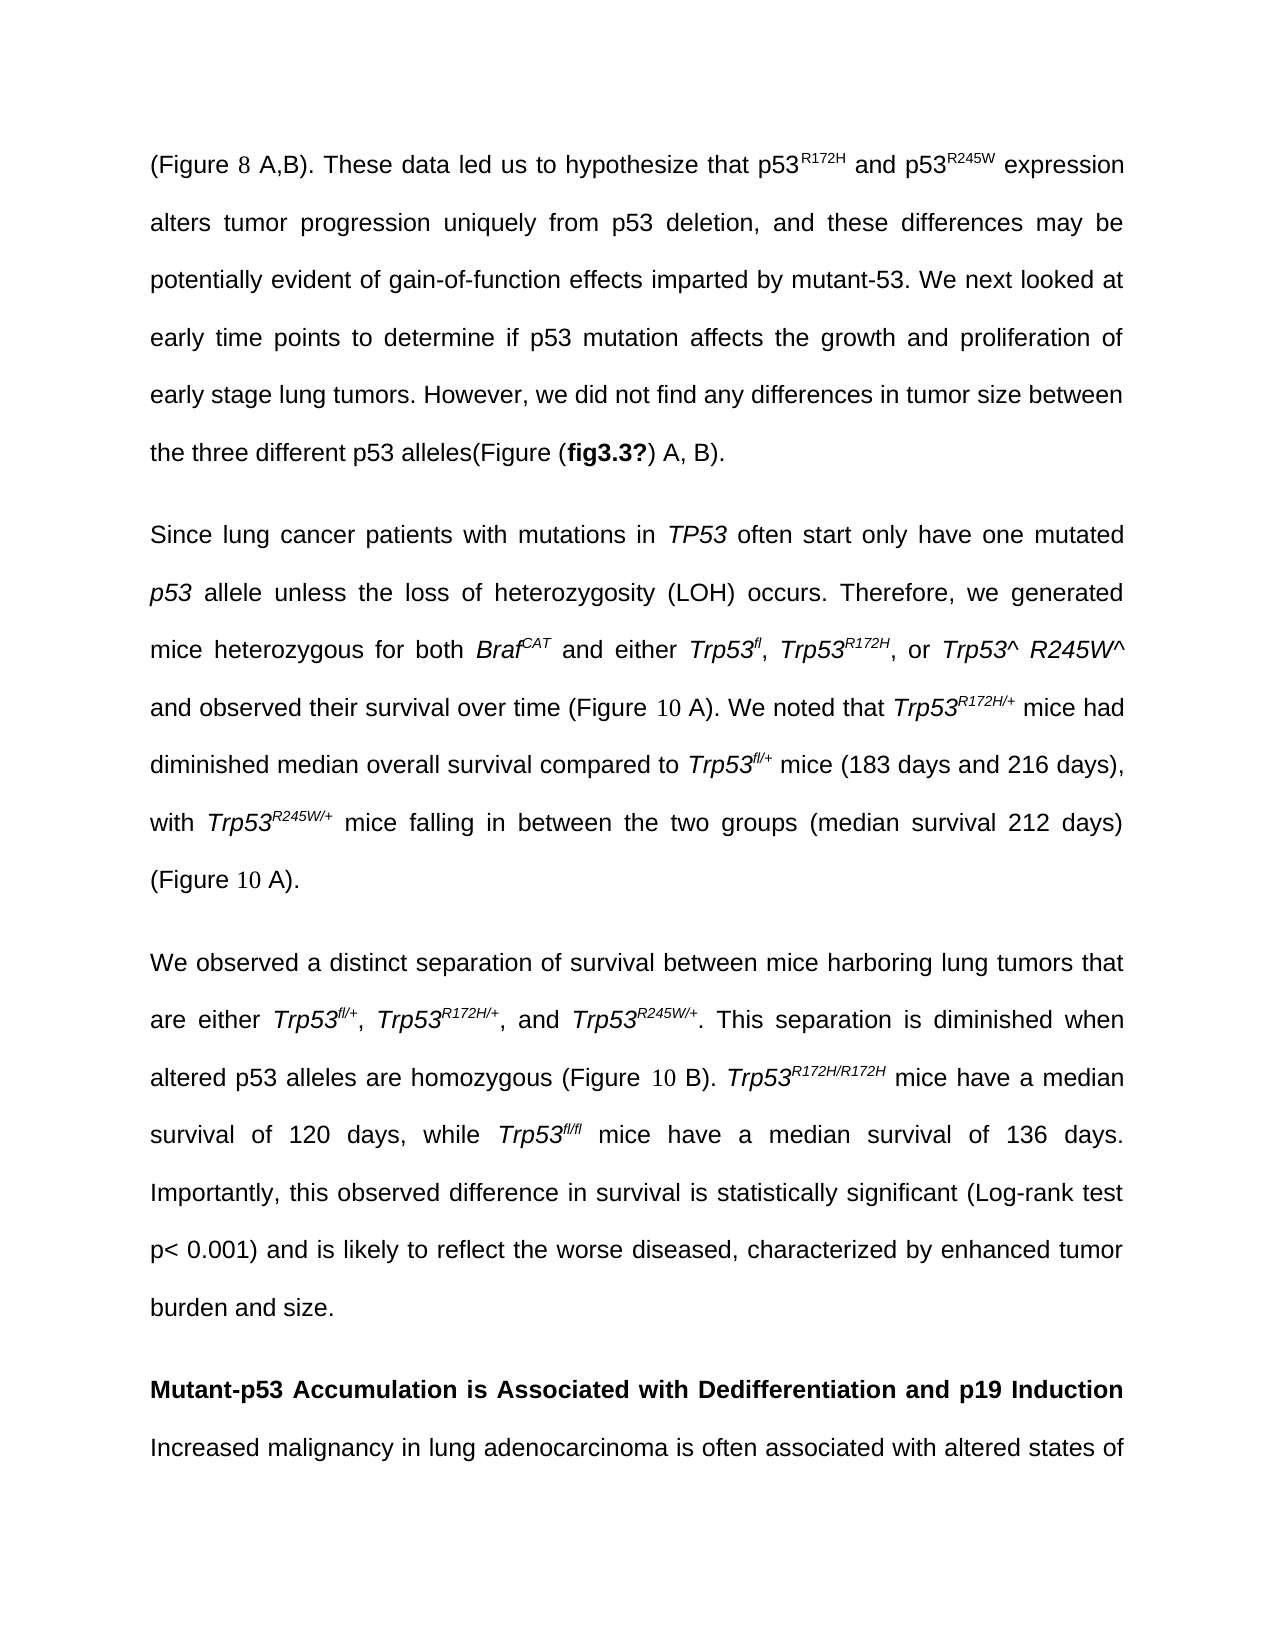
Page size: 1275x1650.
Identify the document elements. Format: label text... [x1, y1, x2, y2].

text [150, 1376, 1125, 1462]
text We observed a distinct separation of survival between mice harboring lung tumors that are either Trp53fl/+, Trp53R172H/+, and Trp53R245W/+. This separation is diminished when altered p53 alleles are homozygous (Figure 10 B). Trp53R172H/R172H mice have a median survival of 120 days, while Trp53fl/fl mice have a median survival of 136 days. Importantly, this observed difference in survival is statistically significant (Log-rank test p< 0.001) and is likely to reflect the worse diseased, characterized by enhanced tumor burden and size. [150, 948, 1125, 1322]
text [150, 150, 1125, 466]
text Since lung cancer patients with mutations in TP53 often start only have one mutated p53 allele unless the loss of heterozygosity (LOH) occurs. Therefore, we generated mice heterozygous for both BrafCAT and either Trp53fl, Trp53R172H, or Trp53^ R245W^ and observed their survival over time (Figure 10 A). We noted that Trp53R172H/+ mice had diminished median overall survival compared to Trp53fl/+ mice (183 days and 216 days), with Trp53R245W/+ mice falling in between the two groups (median survival 212 days) (Figure 10 A). [150, 520, 1125, 894]
